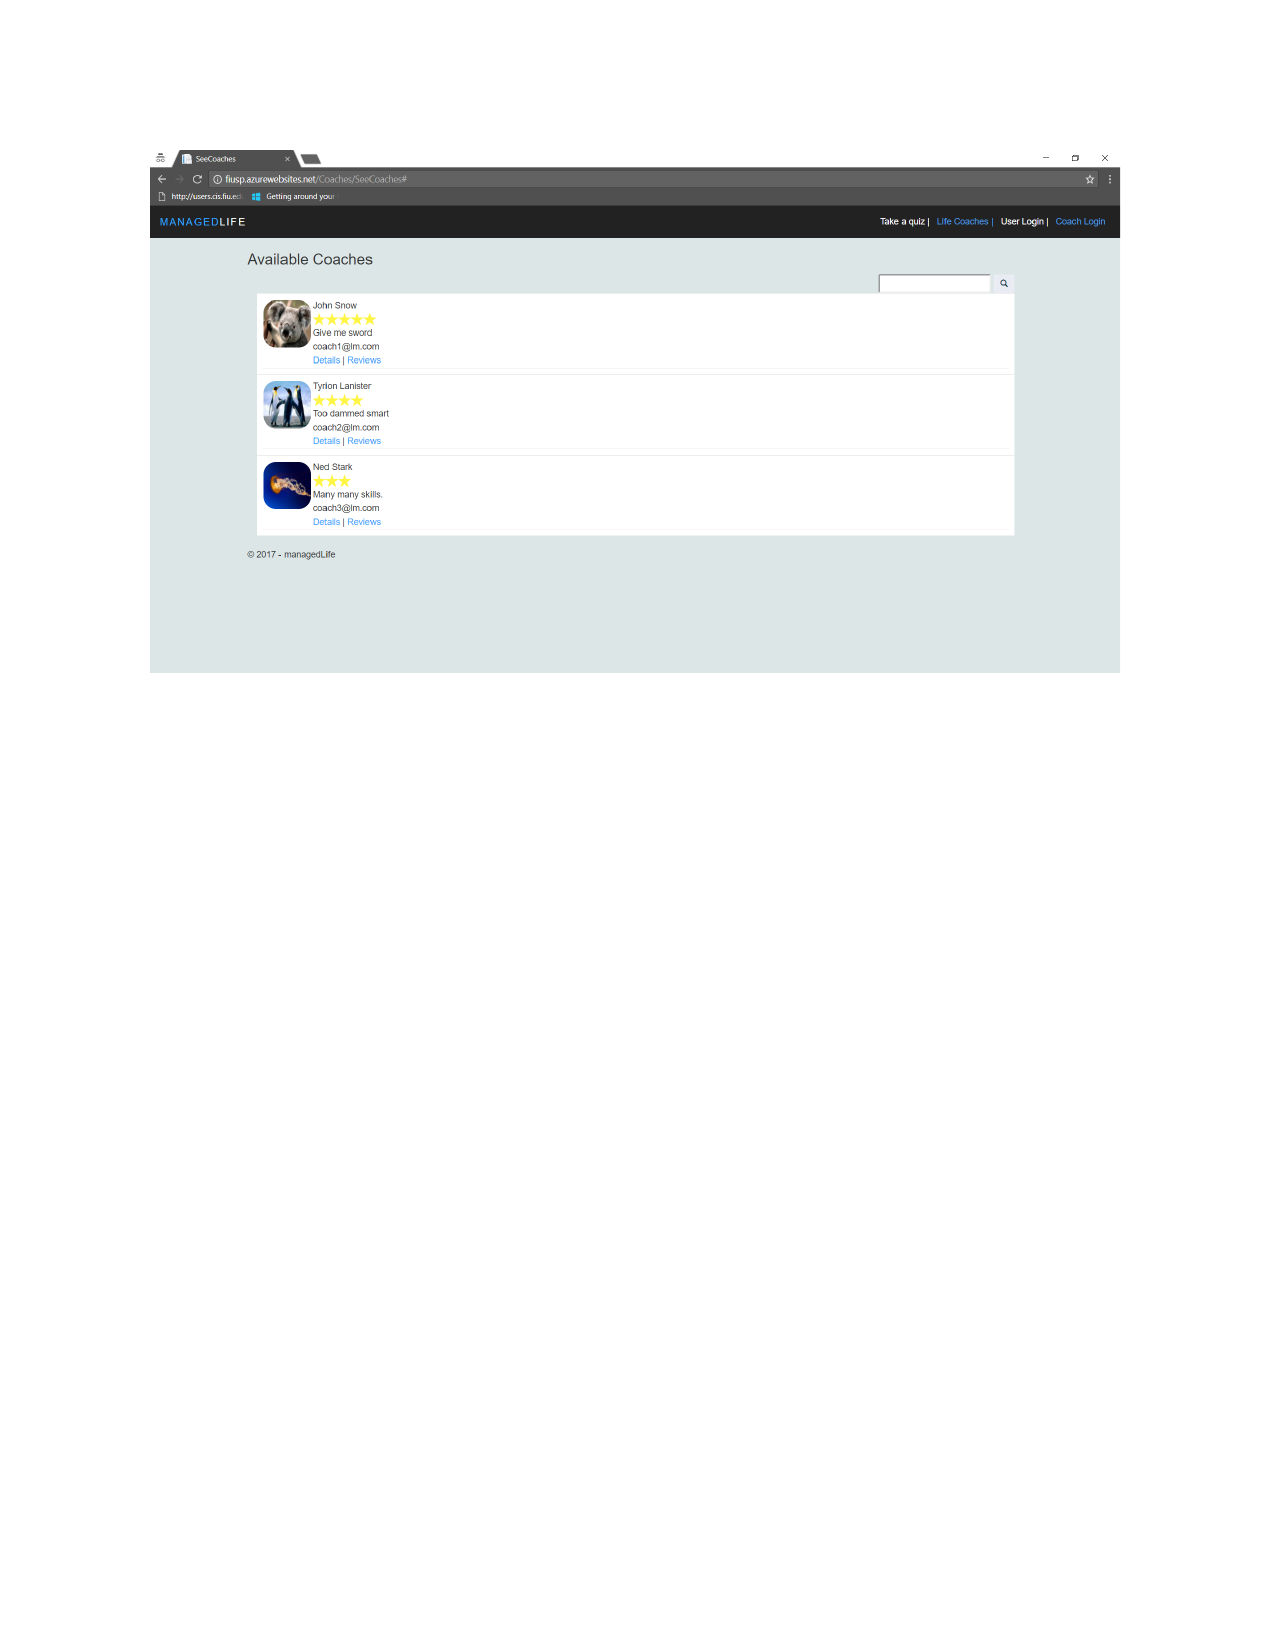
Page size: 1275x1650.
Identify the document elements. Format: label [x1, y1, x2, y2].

picture [150, 150, 1121, 673]
